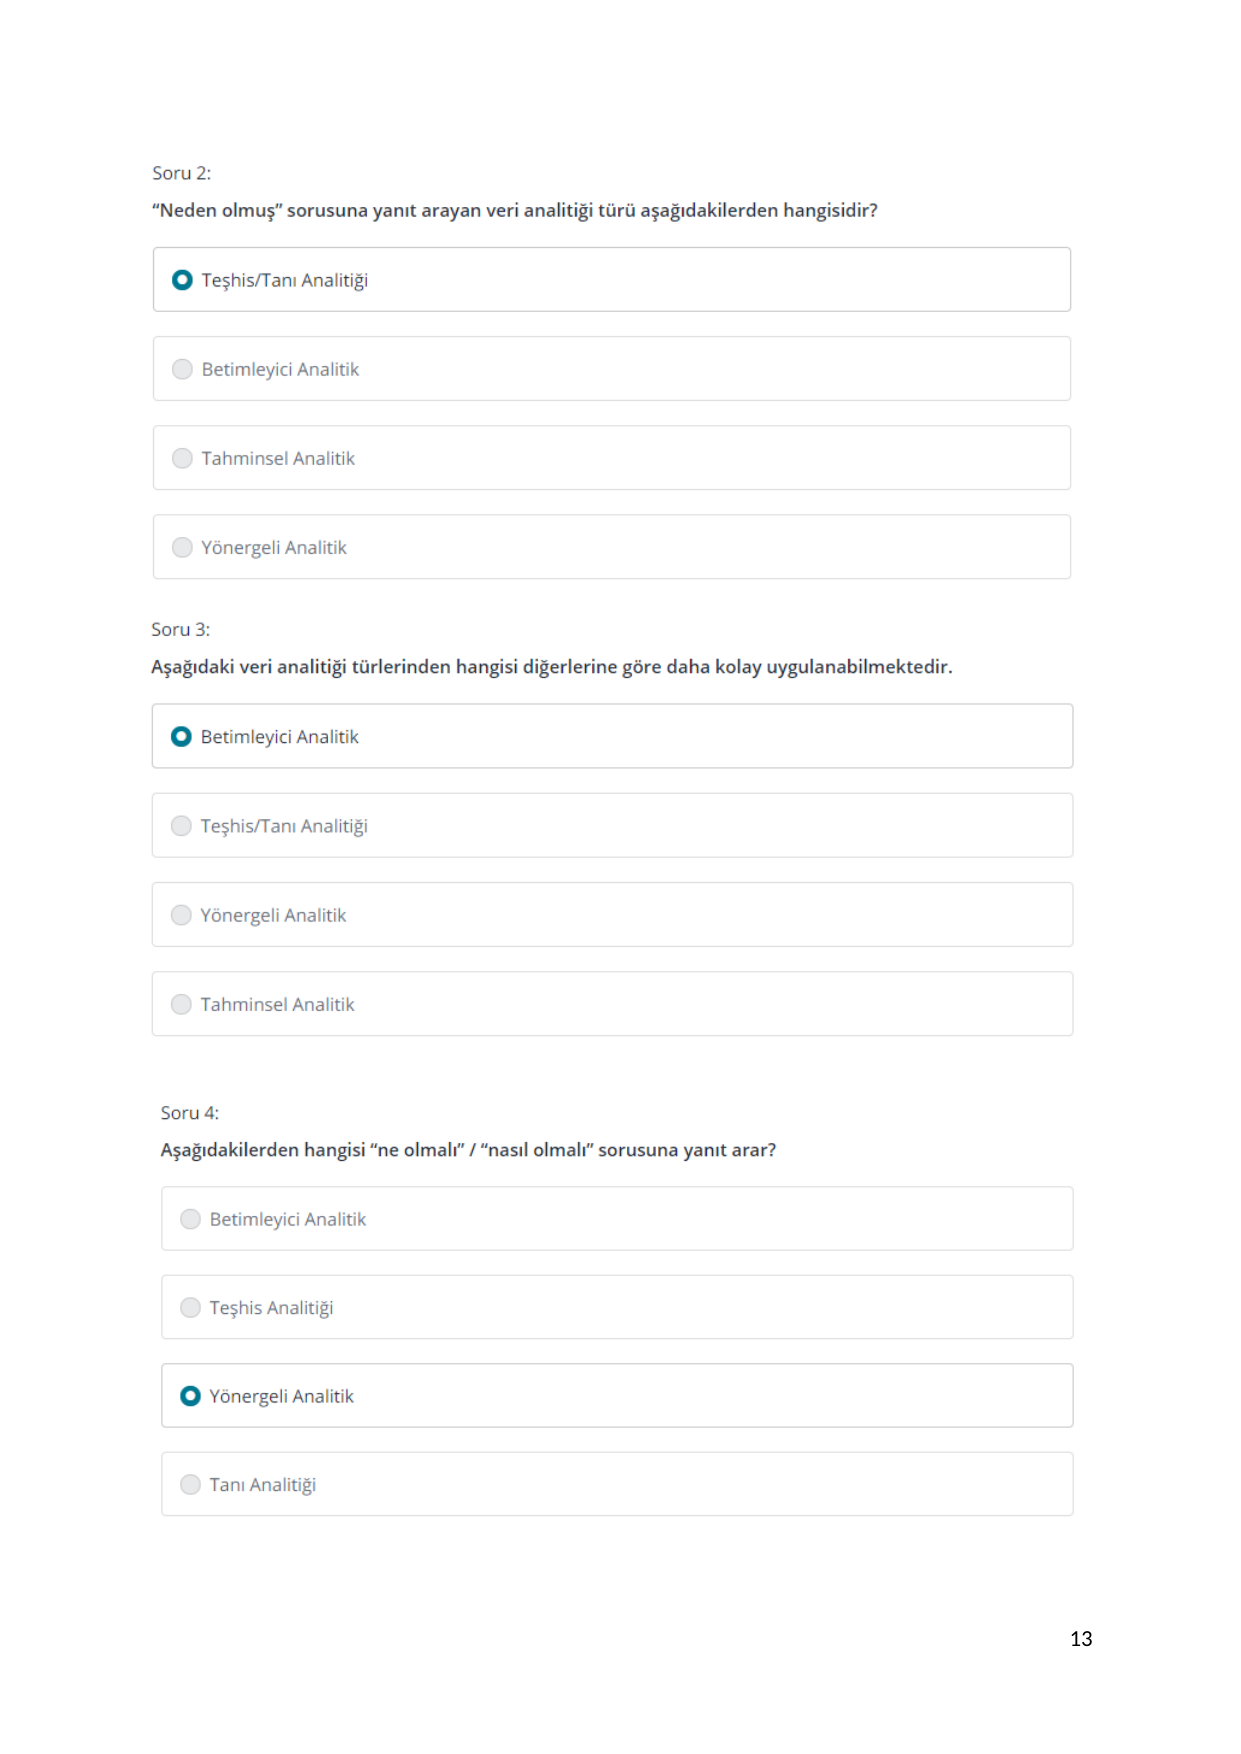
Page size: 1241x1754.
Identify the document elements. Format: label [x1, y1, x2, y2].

picture [147, 607, 1093, 1081]
picture [147, 147, 1093, 589]
picture [147, 1099, 1093, 1545]
